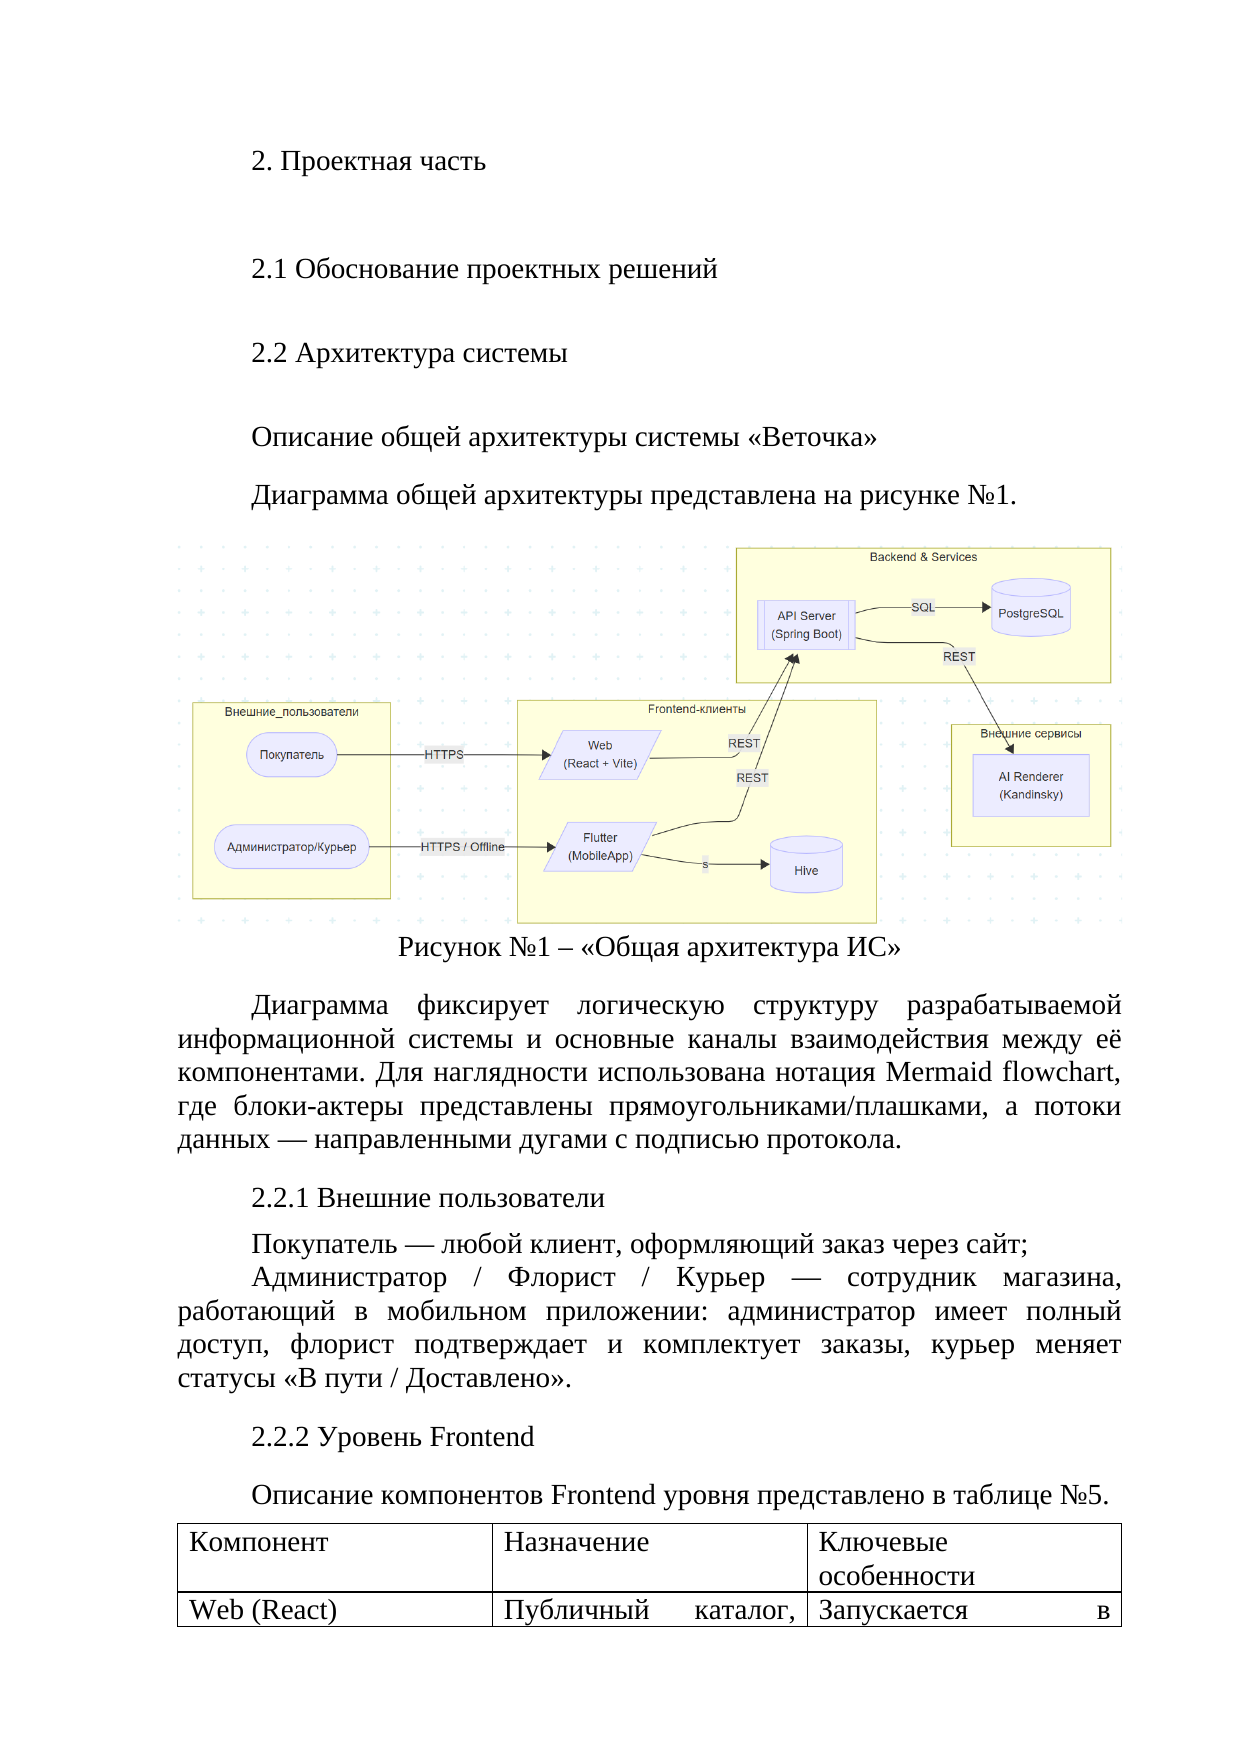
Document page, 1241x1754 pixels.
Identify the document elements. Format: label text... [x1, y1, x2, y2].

text Диаграмма общей архитектуры представлена на рисунке №1. [177, 477, 1122, 511]
subtitle 2.2.1 Внешние пользователи [251, 1180, 1122, 1213]
table_header Назначение [493, 1524, 807, 1591]
subtitle 2.2 Архитектура системы [177, 335, 1122, 369]
text Рисунок №1 – «Общая архитектура ИС» [177, 929, 1122, 962]
text Администратор / Флорист / Курьер — сотрудник магазина, работающий в мобильном приложении: администратор имеет полный доступ, флорист подтверждает и комплектует заказы, курьер меняет статусы «В пути / Доставлено». [177, 1259, 1122, 1394]
subtitle 2.1 Обоснование проектных решений [177, 252, 1122, 285]
table_cell Web (React) [178, 1593, 492, 1626]
picture [177, 535, 1123, 929]
text Диаграмма фиксирует логическую структуру разрабатываемой информационной системы и основные каналы взаимодействия между её компонентами. Для наглядности использована нотация Mermaid flowchart, где блоки-актеры представлены прямоугольниками/плашками, а потоки данных — направленными дугами с подписью протокола. [177, 987, 1122, 1155]
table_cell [808, 1593, 1121, 1626]
text Описание общей архитектуры системы «Веточка» [177, 419, 1122, 452]
subtitle Описание компонентов Frontend уровня представлено в таблице №5. [251, 1477, 1122, 1511]
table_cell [493, 1593, 807, 1626]
subtitle 2.2.2 Уровень Frontend [251, 1419, 1122, 1452]
table_header Ключевые особенности [808, 1524, 1121, 1591]
table_header Компонент [178, 1524, 492, 1591]
subtitle 2. Проектная часть [177, 143, 1122, 177]
text Покупатель — любой клиент, оформляющий заказ через сайт; [177, 1226, 1122, 1259]
